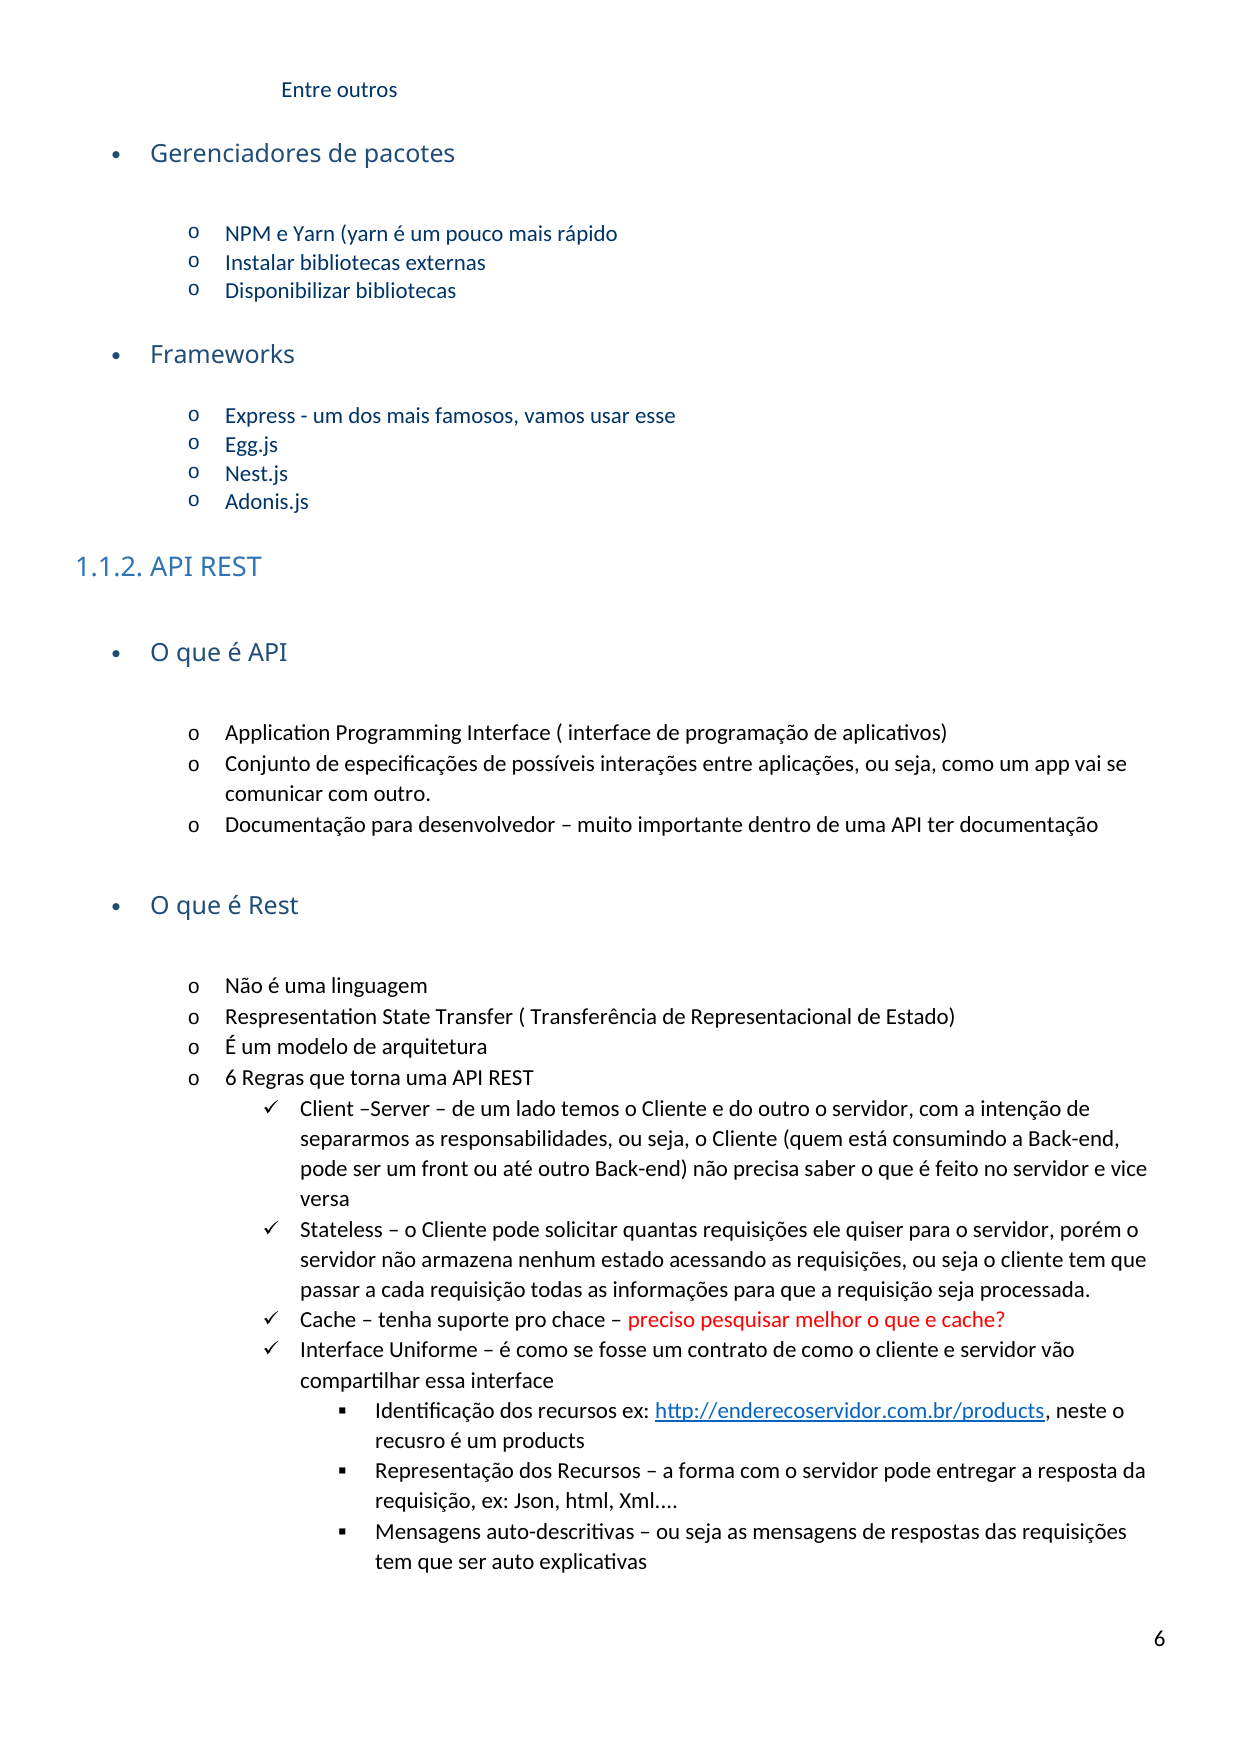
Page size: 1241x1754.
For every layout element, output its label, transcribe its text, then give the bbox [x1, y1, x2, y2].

list Mensagens auto-descritivas – ou seja as mensagens de respostas das requisições tem que ser auto explicativas [337, 1517, 1165, 1575]
list Express - um dos mais famosos, vamos usar esse [187, 401, 1165, 430]
list 6 Regras que torna uma API REST [187, 1063, 1165, 1092]
list Client –Server – de um lado temos o Cliente e do outro o servidor, com a intenção de separarmos as responsabilidades, ou seja, o Cliente (quem está consumindo a Back-end, pode ser um front ou até outro Back-end) não precisa saber o que é feito no servidor e vice versa [262, 1094, 1165, 1213]
list Application Programming Interface ( interface de programação de aplicativos) [187, 718, 1165, 747]
list Interface Uniforme – é como se fosse um contrato de como o cliente e servidor vão compartilhar essa interface [262, 1336, 1165, 1394]
list Egg.js [187, 430, 1165, 458]
list Documentação para desenvolvedor – muito importante dentro de uma API ter documentação [187, 810, 1165, 838]
list Respresentation State Transfer ( Transferência de Representacional de Estado) [187, 1002, 1165, 1030]
subtitle API REST [75, 548, 1165, 585]
list Nest.js [187, 458, 1165, 487]
subtitle Frameworks [112, 337, 1165, 371]
list Instalar bibliotecas externas [187, 247, 1165, 276]
list Representação dos Recursos – a forma com o servidor pode entregar a resposta da requisição, ex: Json, html, Xml.... [337, 1456, 1165, 1515]
list Cache – tenha suporte pro chace – preciso pesquisar melhor o que e cache? [262, 1305, 1165, 1333]
list Disponibilizar bibliotecas [187, 276, 1165, 304]
list É um modelo de arquitetura [187, 1032, 1165, 1061]
subtitle O que é Rest [112, 887, 1165, 921]
list Identificação dos recursos ex: http://enderecoservidor.com.br/products, neste o recusro é um products [337, 1396, 1165, 1454]
subtitle O que é API [112, 634, 1165, 668]
list NPM e Yarn (yarn é um pouco mais rápido [187, 219, 1165, 247]
list Stateless – o Cliente pode solicitar quantas requisições ele quiser para o servidor, porém o servidor não armazena nenhum estado acessando as requisições, ou seja o cliente tem que passar a cada requisição todas as informações para que a requisição seja processada. [262, 1215, 1165, 1303]
list Adonis.js [187, 487, 1165, 516]
list Não é uma linguagem [187, 971, 1165, 999]
list Conjunto de especificações de possíveis interações entre aplicações, ou seja, como um app vai se comunicar com outro. [187, 749, 1165, 808]
subtitle Gerenciadores de pacotes [112, 135, 1165, 169]
text Entre outros [281, 75, 1165, 103]
